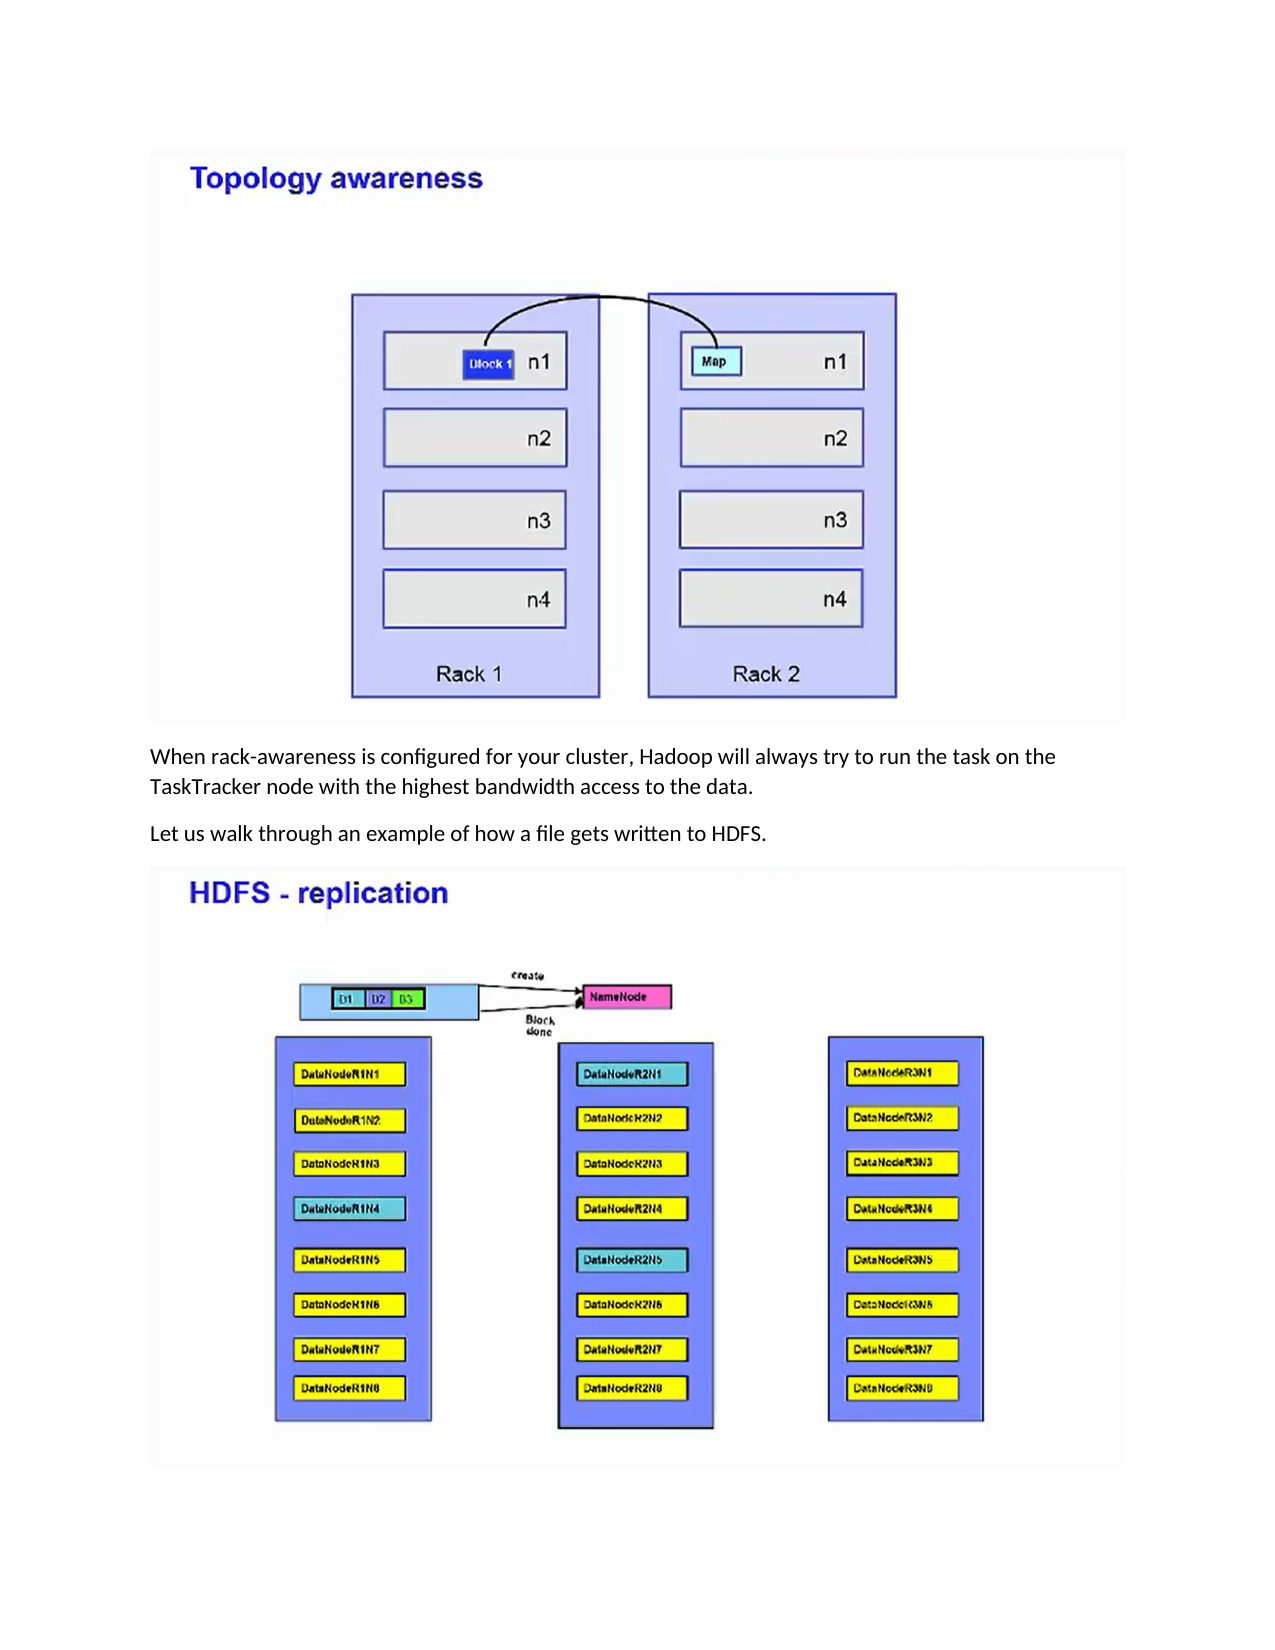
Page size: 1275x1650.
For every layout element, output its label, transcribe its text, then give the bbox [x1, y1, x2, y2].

picture [150, 150, 1125, 724]
text Let us walk through an example of how a file gets written to HDFS. [150, 819, 1125, 847]
text When rack-awareness is configured for your cluster, Hadoop will always try to run the task on the TaskTracker node with the highest bandwidth access to the data. [150, 742, 1125, 800]
picture [150, 866, 1125, 1469]
